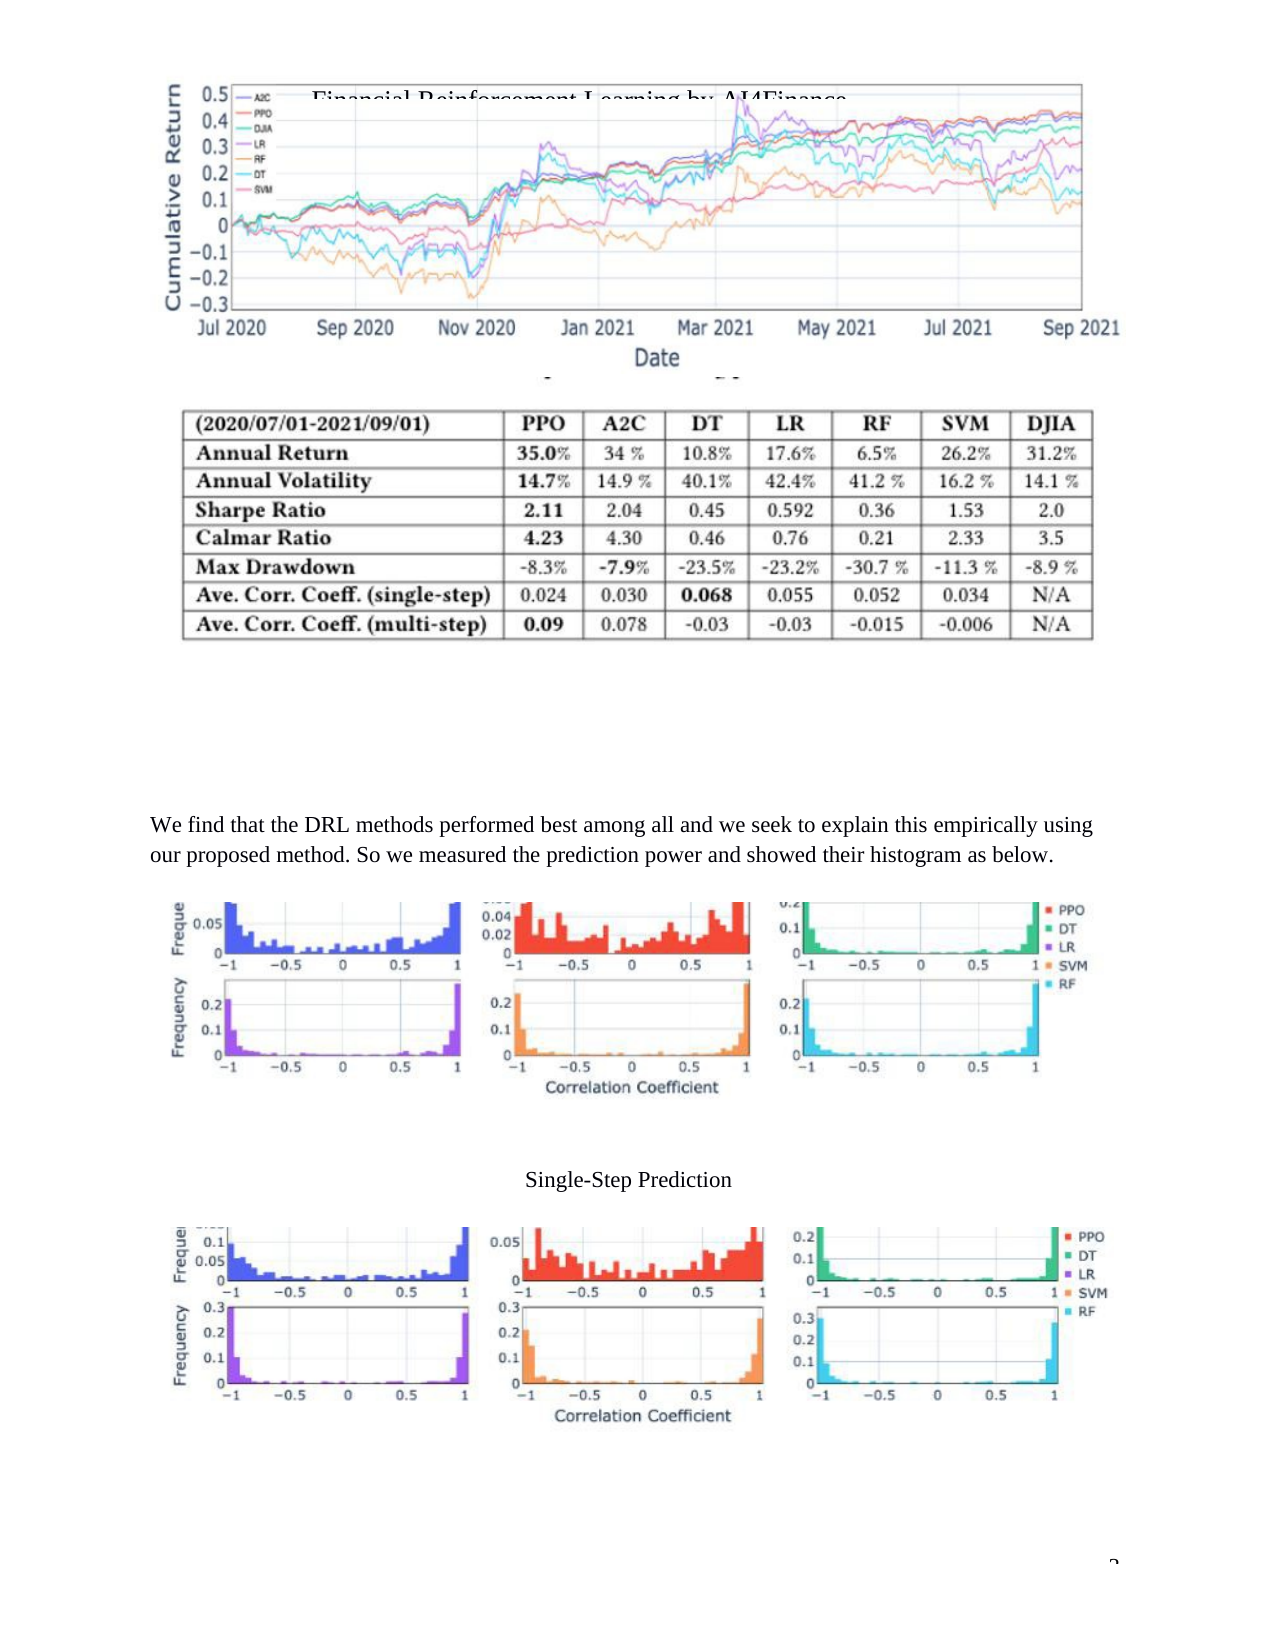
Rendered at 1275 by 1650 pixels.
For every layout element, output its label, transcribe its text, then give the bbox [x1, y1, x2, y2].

picture [150, 902, 1126, 1111]
picture [150, 377, 1126, 657]
picture [150, 1227, 1114, 1433]
text We find that the DRL methods performed best among all and we seek to explain this empirically using our proposed method. So we measured the prediction power and showed their histogram as below. [150, 811, 1098, 867]
picture [150, 59, 1126, 374]
text Single-Step Prediction [148, 1166, 1108, 1192]
